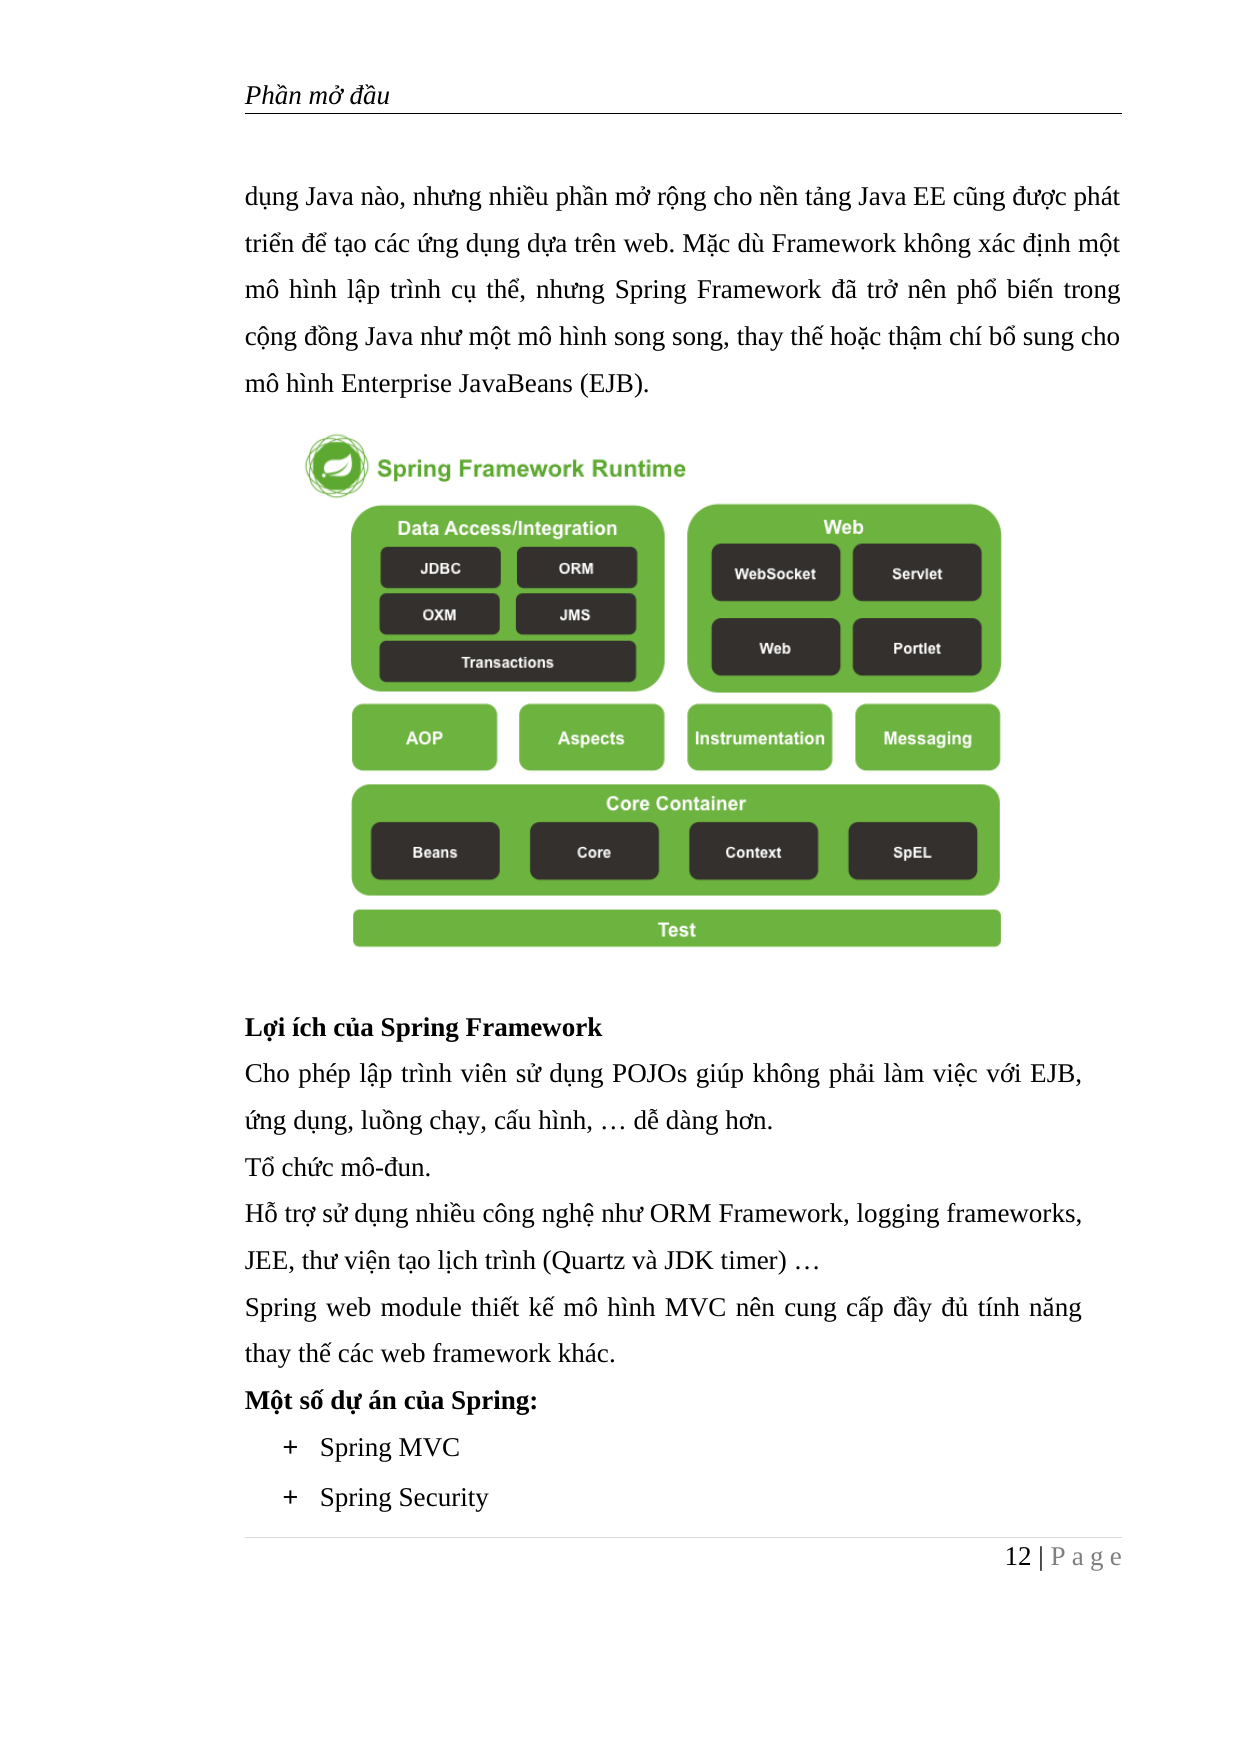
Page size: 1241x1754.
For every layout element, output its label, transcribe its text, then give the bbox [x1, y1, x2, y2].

text Tổ chức mô-đun. [244, 1151, 1083, 1182]
list Spring MVC [282, 1431, 1122, 1464]
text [244, 180, 1122, 398]
text Spring web module thiết kế mô hình MVC nên cung cấp đầy đủ tính năng thay thế các web framework khác. [244, 1291, 1083, 1369]
list Spring Security [282, 1481, 1122, 1514]
text Lợi ích của Spring Framework [244, 1011, 1122, 1042]
picture [295, 413, 1071, 996]
text Hỗ trợ sử dụng nhiều công nghệ như ORM Framework, logging frameworks, JEE, thư viện tạo lịch trình (Quartz và JDK timer) … [244, 1197, 1083, 1275]
text Một số dự án của Spring: [244, 1384, 1083, 1415]
text Cho phép lập trình viên sử dụng POJOs giúp không phải làm việc với EJB, ứng dụng, luồng chạy, cấu hình, … dễ dàng hơn. [244, 1057, 1083, 1135]
